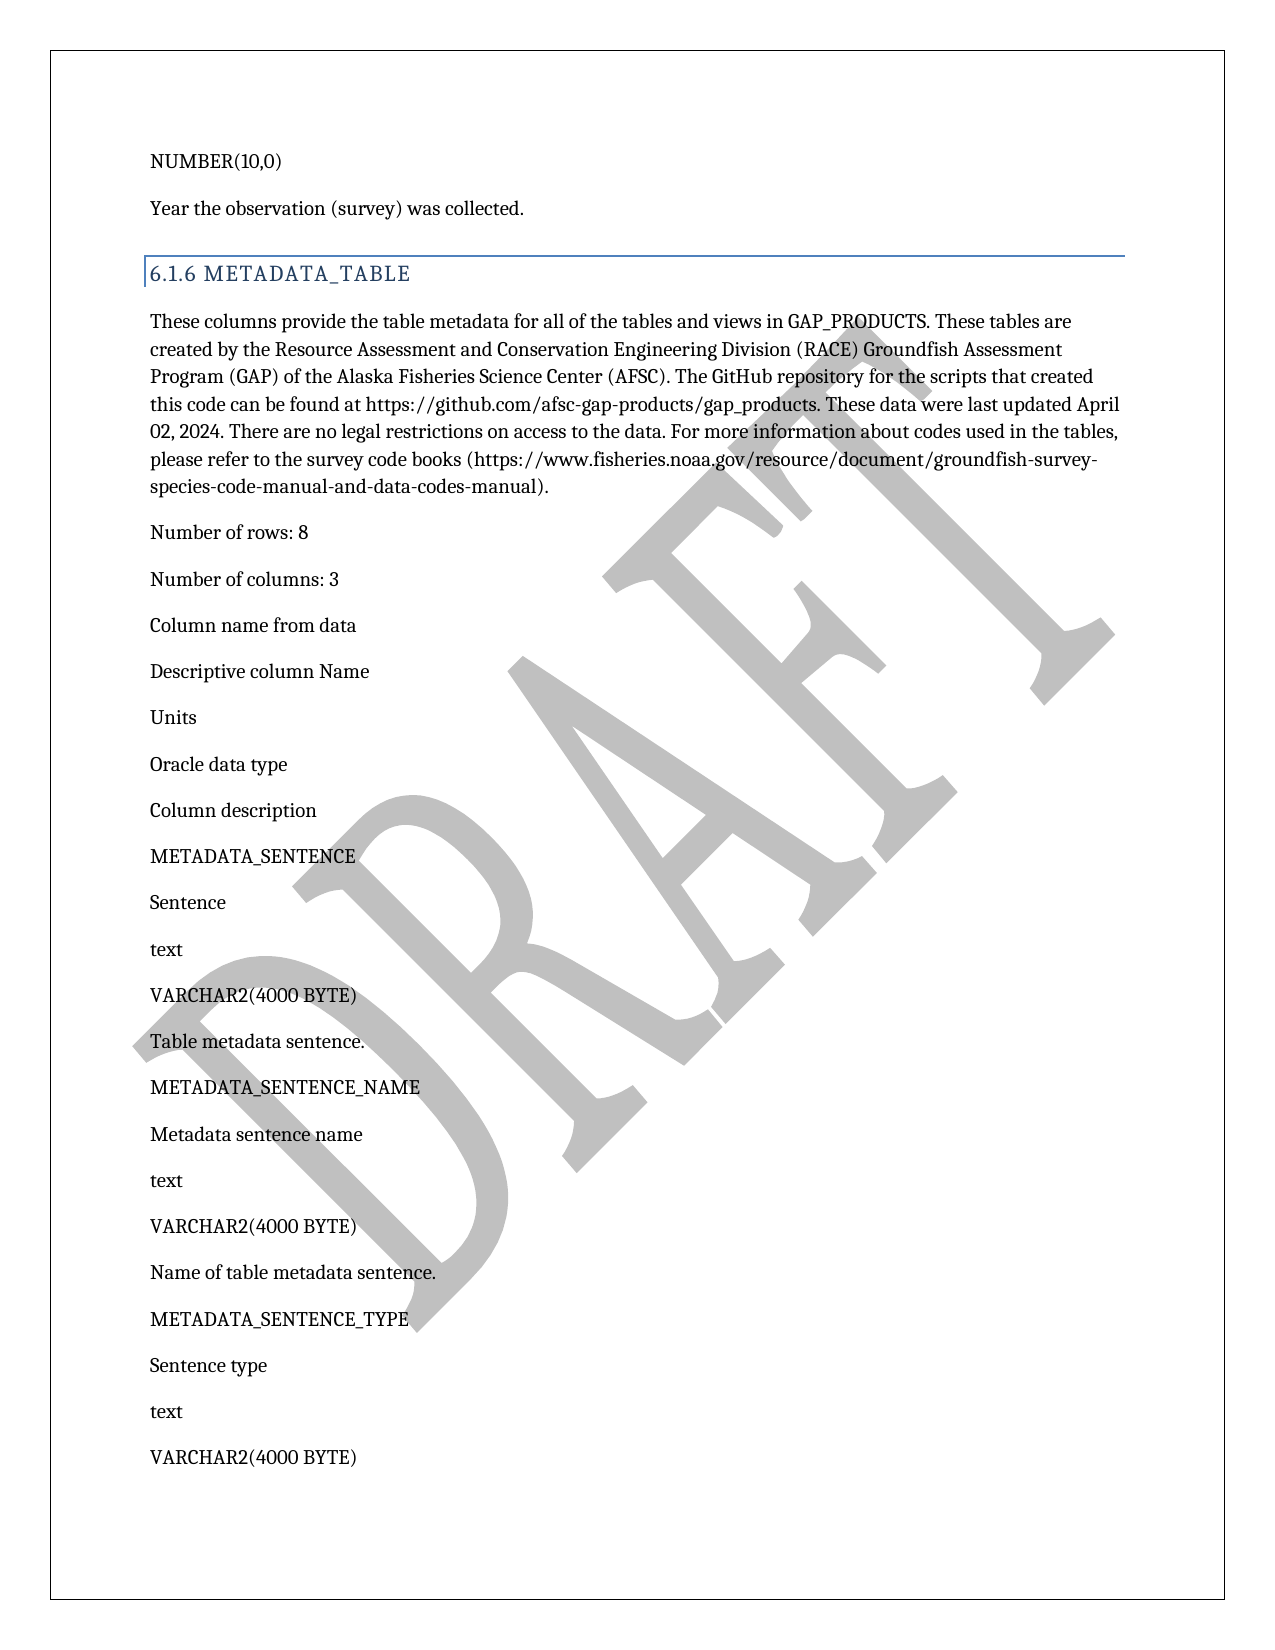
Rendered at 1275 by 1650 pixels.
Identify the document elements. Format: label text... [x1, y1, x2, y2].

text Number of columns: 3 [150, 567, 1125, 591]
text text [150, 937, 1125, 961]
text text [150, 1168, 1125, 1192]
text Descriptive column Name [150, 660, 1125, 684]
text METADATA_SENTENCE [150, 845, 1125, 869]
subtitle 6.1.6 METADATA_TABLE [146, 257, 1125, 287]
text NUMBER(10,0) [150, 150, 1125, 174]
text Table metadata sentence. [150, 1030, 1125, 1054]
text VARCHAR2(4000 BYTE) [150, 1215, 1125, 1239]
text Sentence [150, 891, 1125, 915]
text text [150, 1400, 1125, 1424]
text METADATA_SENTENCE_TYPE [150, 1307, 1125, 1331]
text Units [150, 706, 1125, 730]
text Column name from data [150, 613, 1125, 637]
text Sentence type [150, 1353, 1125, 1377]
text Year the observation (survey) was collected. [150, 196, 1125, 220]
text These columns provide the table metadata for all of the tables and views in GAP_PRODUCTS. These tables are created by the Resource Assessment and Conservation Engineering Division (RACE) Groundfish Assessment Program (GAP) of the Alaska Fisheries Science Center (AFSC). The GitHub repository for the scripts that created this code can be found at https://github.com/afsc-gap-products/gap_products. These data were last updated April 02, 2024. There are no legal restrictions on access to the data. For more information about codes used in the tables, please refer to the survey code books (https://www.fisheries.noaa.gov/resource/document/groundfish-survey-species-code-manual-and-data-codes-manual). [150, 310, 1125, 499]
text VARCHAR2(4000 BYTE) [150, 1446, 1125, 1470]
text Oracle data type [150, 752, 1125, 776]
text Metadata sentence name [150, 1122, 1125, 1146]
text Column description [150, 798, 1125, 822]
text Number of rows: 8 [150, 521, 1125, 545]
text Name of table metadata sentence. [150, 1261, 1125, 1285]
text VARCHAR2(4000 BYTE) [150, 983, 1125, 1007]
text METADATA_SENTENCE_NAME [150, 1076, 1125, 1100]
